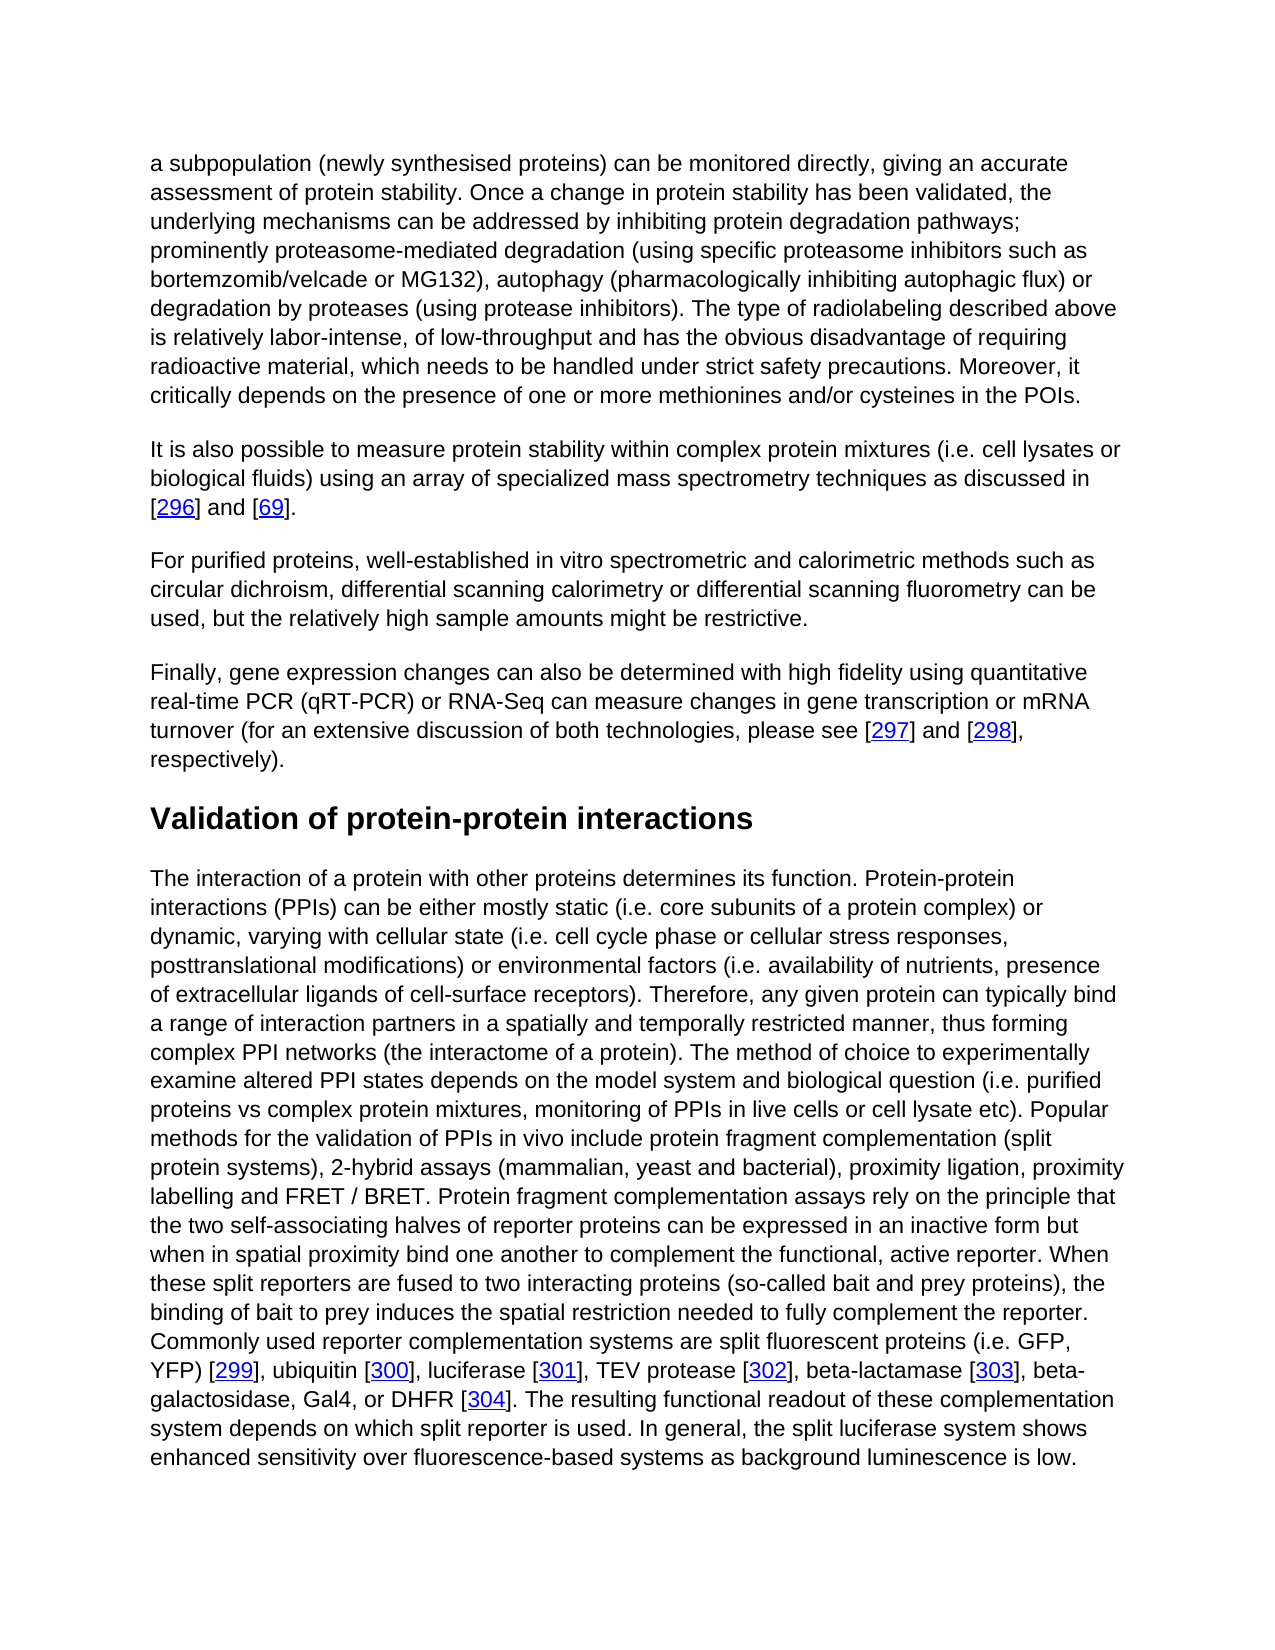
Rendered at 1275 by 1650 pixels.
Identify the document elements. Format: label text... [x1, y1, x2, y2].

text The interaction of a protein with other proteins determines its function. Protein-protein interactions (PPIs) can be either mostly static (i.e. core subunits of a protein complex) or dynamic, varying with cellular state (i.e. cell cycle phase or cellular stress responses, posttranslational modifications) or environmental factors (i.e. availability of nutrients, presence of extracellular ligands of cell-surface receptors). Therefore, any given protein can typically bind a range of interaction partners in a spatially and temporally restricted manner, thus forming complex PPI networks (the interactome of a protein). The method of choice to experimentally examine altered PPI states depends on the model system and biological question (i.e. purified proteins vs complex protein mixtures, monitoring of PPIs in live cells or cell lysate etc). Popular methods for the validation of PPIs in vivo include protein fragment complementation (split protein systems), 2-hybrid assays (mammalian, yeast and bacterial), proximity ligation, proximity labelling and FRET / BRET. Protein fragment complementation assays rely on the principle that the two self-associating halves of reporter proteins can be expressed in an inactive form but when in spatial proximity bind one another to complement the functional, active reporter. When these split reporters are fused to two interacting proteins (so-called bait and prey proteins), the binding of bait to prey induces the spatial restriction needed to fully complement the reporter. Commonly used reporter complementation systems are split fluorescent proteins (i.e. GFP, YFP) [299], ubiquitin [300], luciferase [301], TEV protease [302], beta-lactamase [303], beta-galactosidase, Gal4, or DHFR [304]. The resulting functional readout of these complementation system depends on which split reporter is used. In general, the split luciferase system shows enhanced sensitivity over fluorescence-based systems as background luminescence is low. [150, 865, 1125, 1470]
text It is also possible to measure protein stability within complex protein mixtures (i.e. cell lysates or biological fluids) using an array of specialized mass spectrometry techniques as discussed in [296] and [69]. [150, 436, 1125, 520]
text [150, 150, 1125, 408]
subtitle Validation of protein-protein interactions [150, 800, 1125, 836]
text Finally, gene expression changes can also be determined with high fidelity using quantitative real-time PCR (qRT-PCR) or RNA-Seq can measure changes in gene transcription or mRNA turnover (for an extensive discussion of both technologies, please see [297] and [298], respectively). [150, 659, 1125, 773]
text For purified proteins, well-established in vitro spectrometric and calorimetric methods such as circular dichroism, differential scanning calorimetry or differential scanning fluorometry can be used, but the relatively high sample amounts might be restrictive. [150, 547, 1125, 632]
